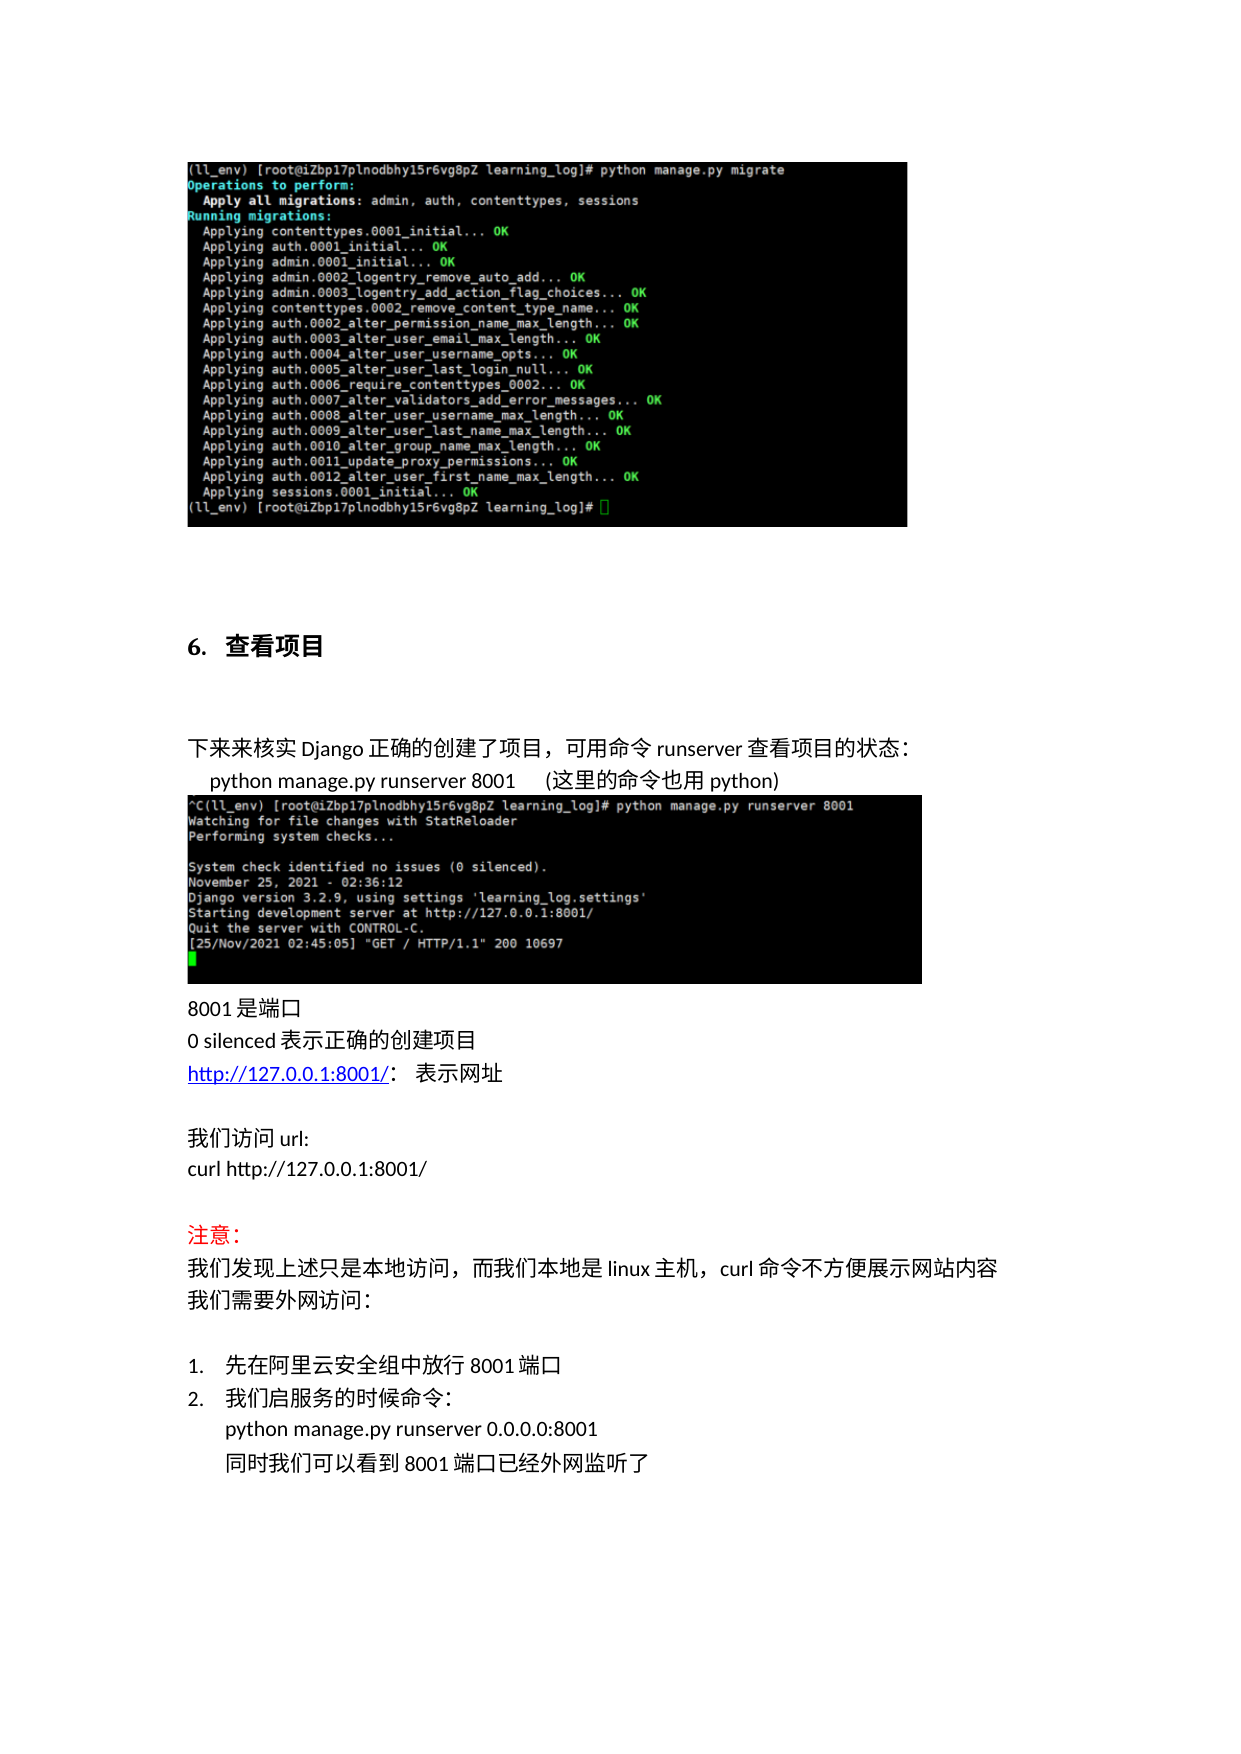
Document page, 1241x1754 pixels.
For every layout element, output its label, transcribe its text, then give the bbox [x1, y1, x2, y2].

text 我们需要外网访问： [187, 1283, 1053, 1315]
text curl http://127.0.0.1:8001/ [187, 1153, 1053, 1185]
text 同时我们可以看到8001端口已经外网监听了 [187, 1445, 1053, 1478]
picture [187, 795, 922, 984]
text 下来来核实Django正确的创建了项目，可用命令runserver查看项目的状态： [187, 730, 1053, 763]
text python manage.py runserver 8001 (这里的命令也用python) [187, 763, 1053, 795]
text http://127.0.0.1:8001/： 表示网址 [187, 1055, 1053, 1088]
subtitle 查看项目 [187, 612, 1053, 677]
text python manage.py runserver 0.0.0.0:8001 [187, 1413, 1053, 1445]
text 注意： [187, 1218, 1053, 1250]
text 8001是端口 [187, 990, 1053, 1023]
list 我们启服务的时候命令： [187, 1380, 1053, 1413]
picture [187, 162, 908, 527]
list 先在阿里云安全组中放行8001端口 [187, 1348, 1053, 1380]
text 我们发现上述只是本地访问，而我们本地是linux主机，curl命令不方便展示网站内容 [187, 1250, 1053, 1283]
text 我们访问url: [187, 1120, 1053, 1153]
text 0 silenced表示正确的创建项目 [187, 1023, 1053, 1055]
